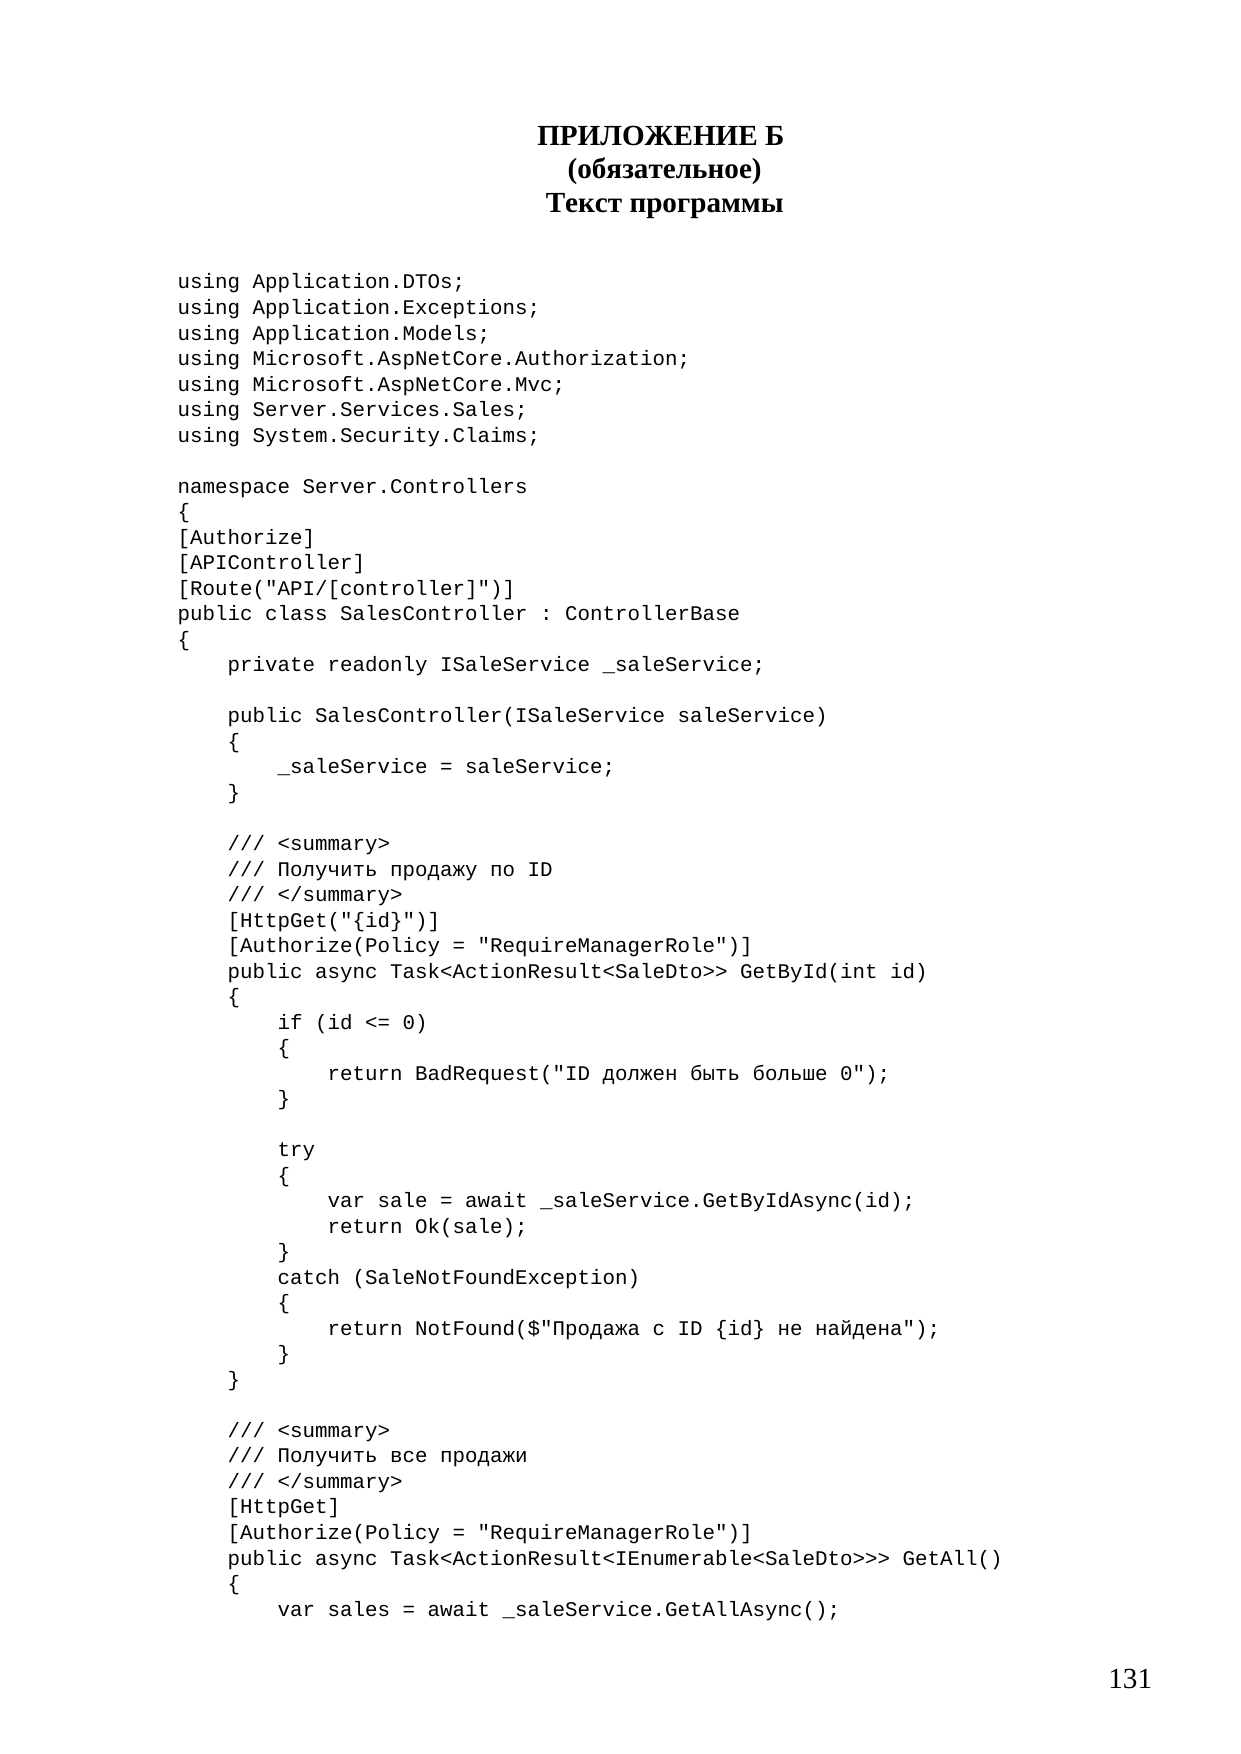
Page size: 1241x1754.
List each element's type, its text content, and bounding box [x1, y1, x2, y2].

text using Application.Models; [177, 323, 1152, 346]
text /// </summary> [177, 884, 1152, 908]
text return BadRequest("ID должен быть больше 0"); [177, 1063, 1152, 1086]
text { [177, 629, 1152, 652]
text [177, 1522, 1152, 1546]
subtitle ПРИЛОЖЕНИЕ Б (обязательное) Текст программы [177, 118, 1152, 219]
text { [177, 1292, 1152, 1316]
text /// Получить продажу по ID [177, 858, 1152, 882]
text using Application.Exceptions; [177, 297, 1152, 321]
text public async Task<ActionResult<IEnumerable<SaleDto>>> GetAll() [177, 1548, 1152, 1571]
text namespace Server.Controllers [177, 476, 1152, 499]
text using Microsoft.AspNetCore.Mvc; [177, 374, 1152, 397]
text } [177, 1369, 1152, 1393]
text using Server.Services.Sales; [177, 399, 1152, 423]
text var sale = await _saleService.GetByIdAsync(id); [177, 1190, 1152, 1214]
text return NotFound($"Продажа с ID {id} не найдена"); [177, 1318, 1152, 1342]
text { [177, 1165, 1152, 1188]
text { [177, 731, 1152, 754]
text [HttpGet("{id}")] [177, 909, 1152, 933]
text { [177, 501, 1152, 525]
text catch (SaleNotFoundException) [177, 1267, 1152, 1291]
text using System.Security.Claims; [177, 425, 1152, 448]
text private readonly ISaleService _saleService; [177, 654, 1152, 678]
text [Route("API/[controller]")] [177, 578, 1152, 601]
text [Authorize] [177, 527, 1152, 550]
text { [177, 1573, 1152, 1597]
text _saleService = saleService; [177, 756, 1152, 780]
text } [177, 1241, 1152, 1265]
text { [177, 1037, 1152, 1061]
text [HttpGet] [177, 1497, 1152, 1520]
text public async Task<ActionResult<SaleDto>> GetById(int id) [177, 961, 1152, 984]
text /// <summary> [177, 1420, 1152, 1444]
text [APIController] [177, 552, 1152, 576]
text { [177, 986, 1152, 1010]
text try [177, 1139, 1152, 1163]
text public SalesController(ISaleService saleService) [177, 705, 1152, 729]
text using Microsoft.AspNetCore.Authorization; [177, 348, 1152, 372]
text } [177, 1343, 1152, 1367]
text [Authorize(Policy = "RequireManagerRole")] [177, 935, 1152, 959]
text } [177, 782, 1152, 806]
text var sales = await _saleService.GetAllAsync(); [177, 1599, 1152, 1622]
text public class SalesController : ControllerBase [177, 603, 1152, 627]
text return Ok(sale); [177, 1216, 1152, 1239]
text /// </summary> [177, 1471, 1152, 1495]
text /// Получить все продажи [177, 1446, 1152, 1469]
text if (id <= 0) [177, 1012, 1152, 1035]
text } [177, 1088, 1152, 1112]
text using Application.DTOs; [177, 272, 1152, 295]
text /// <summary> [177, 833, 1152, 857]
